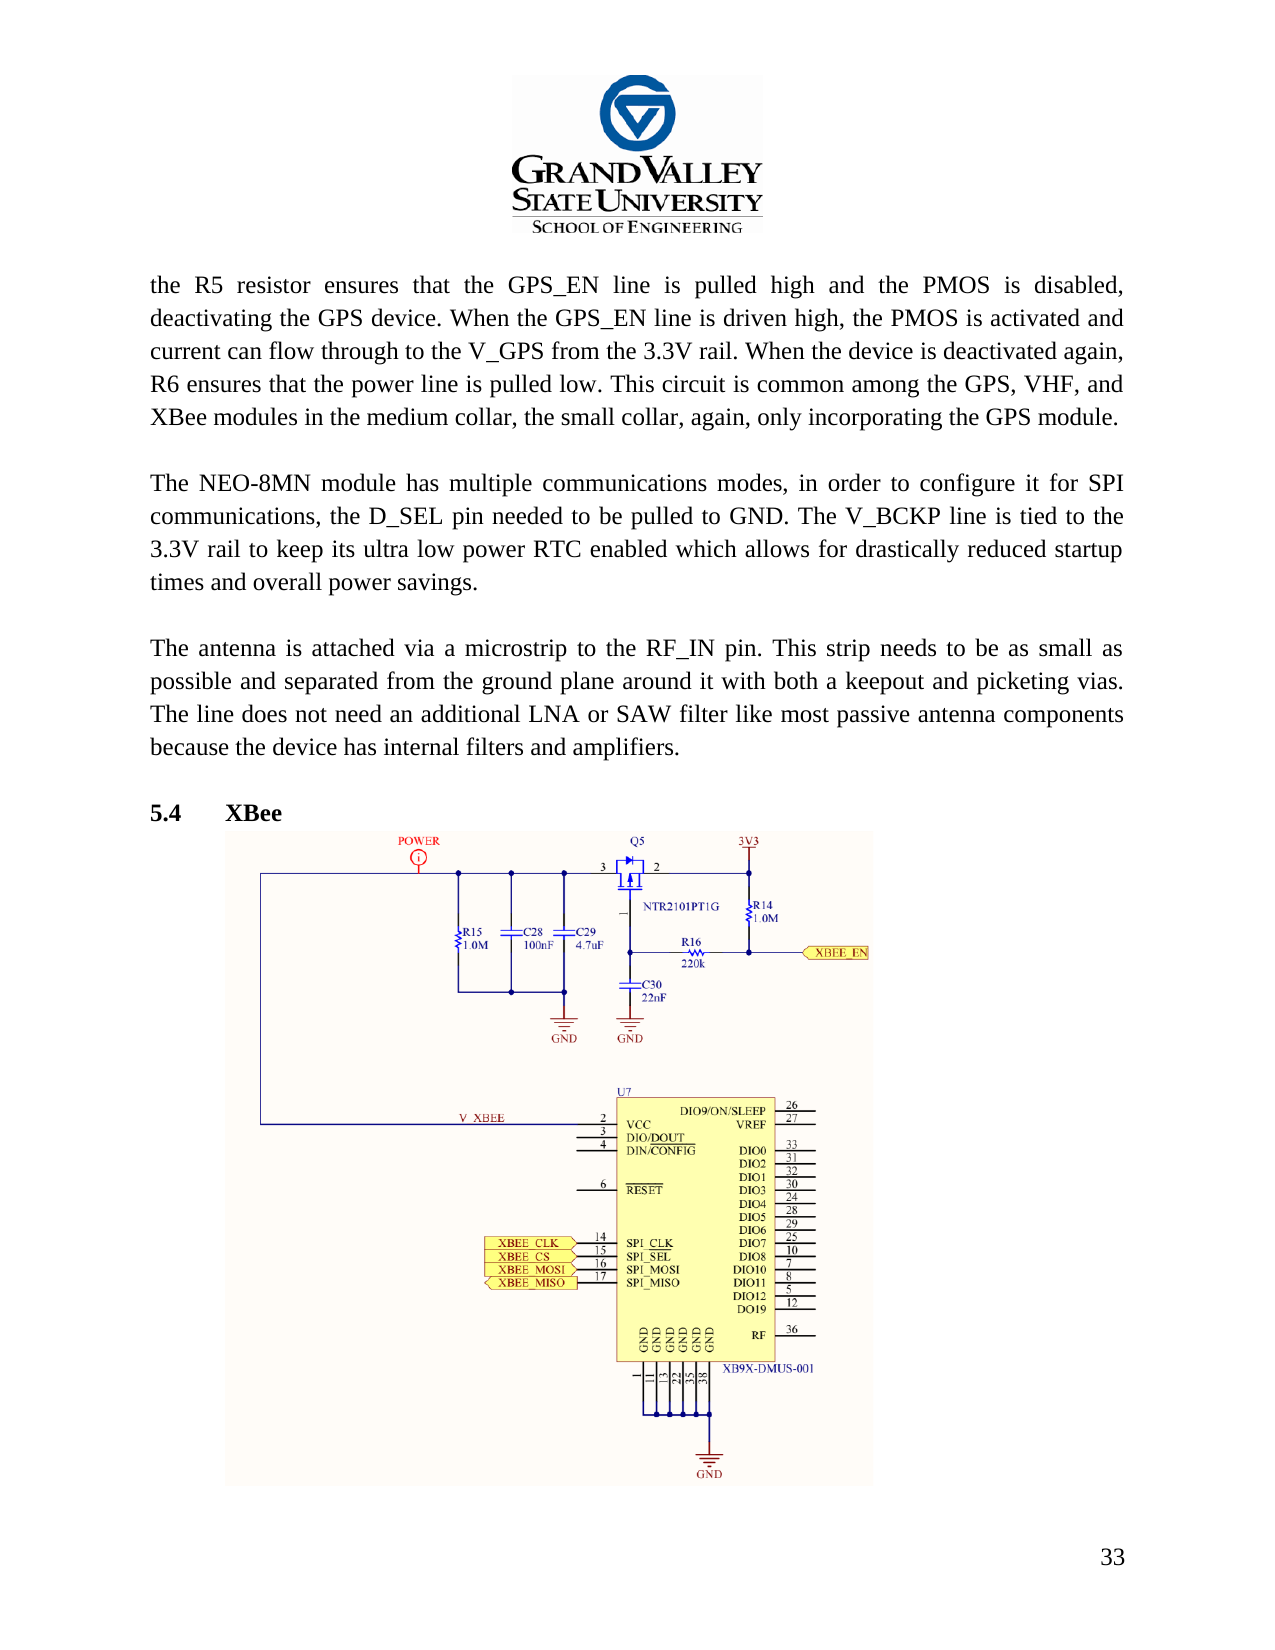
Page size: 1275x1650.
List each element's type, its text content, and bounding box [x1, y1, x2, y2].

picture [225, 831, 874, 1486]
text The antenna is attached via a microstrip to the RF_IN pin. This strip needs to be as small as possible and separated from the ground plane around it with both a keepout and picketing vias. The line does not need an additional LNA or SAW filter like most passive antenna components because the device has internal filters and amplifiers. [150, 633, 1125, 761]
text The NEO-8MN module has multiple communications modes, in order to configure it for SPI communications, the D_SEL pin needed to be pulled to GND. The V_BCKP line is tied to the 3.3V rail to keep its ultra low power RTC enabled which allows for drastically reduced startup times and overall power savings. [150, 468, 1125, 596]
picture [512, 75, 763, 233]
subtitle 5.4 XBee [150, 798, 1125, 827]
